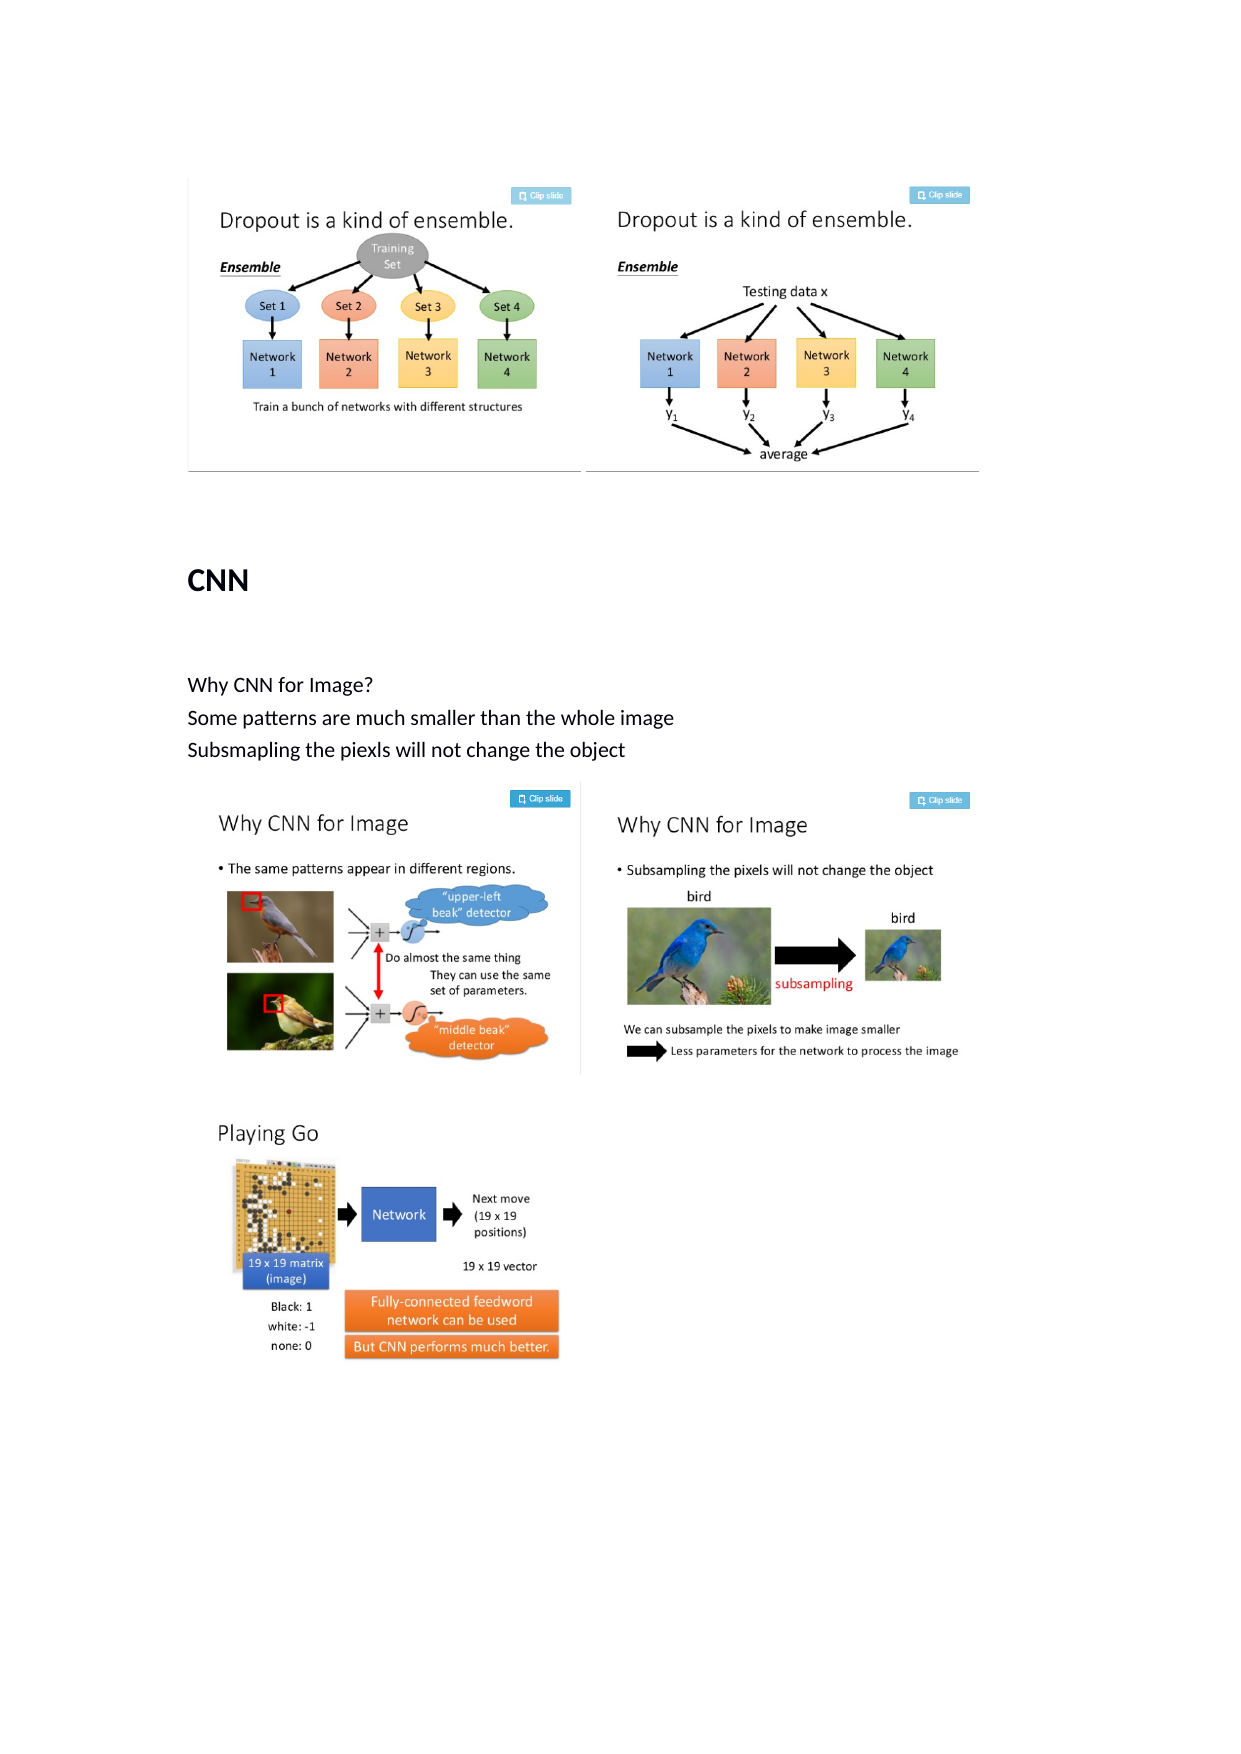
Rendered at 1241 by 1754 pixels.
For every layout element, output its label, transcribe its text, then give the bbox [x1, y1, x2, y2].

text Some patterns are much smaller than the whole image [187, 701, 1053, 733]
text Subsmapling the piexls will not change the object [187, 733, 1053, 766]
picture [585, 782, 980, 1075]
subtitle CNN [187, 547, 1053, 612]
picture [585, 177, 980, 472]
picture [187, 781, 581, 1075]
picture [187, 1090, 581, 1386]
text Why CNN for Image? [187, 668, 1053, 701]
picture [187, 178, 581, 472]
